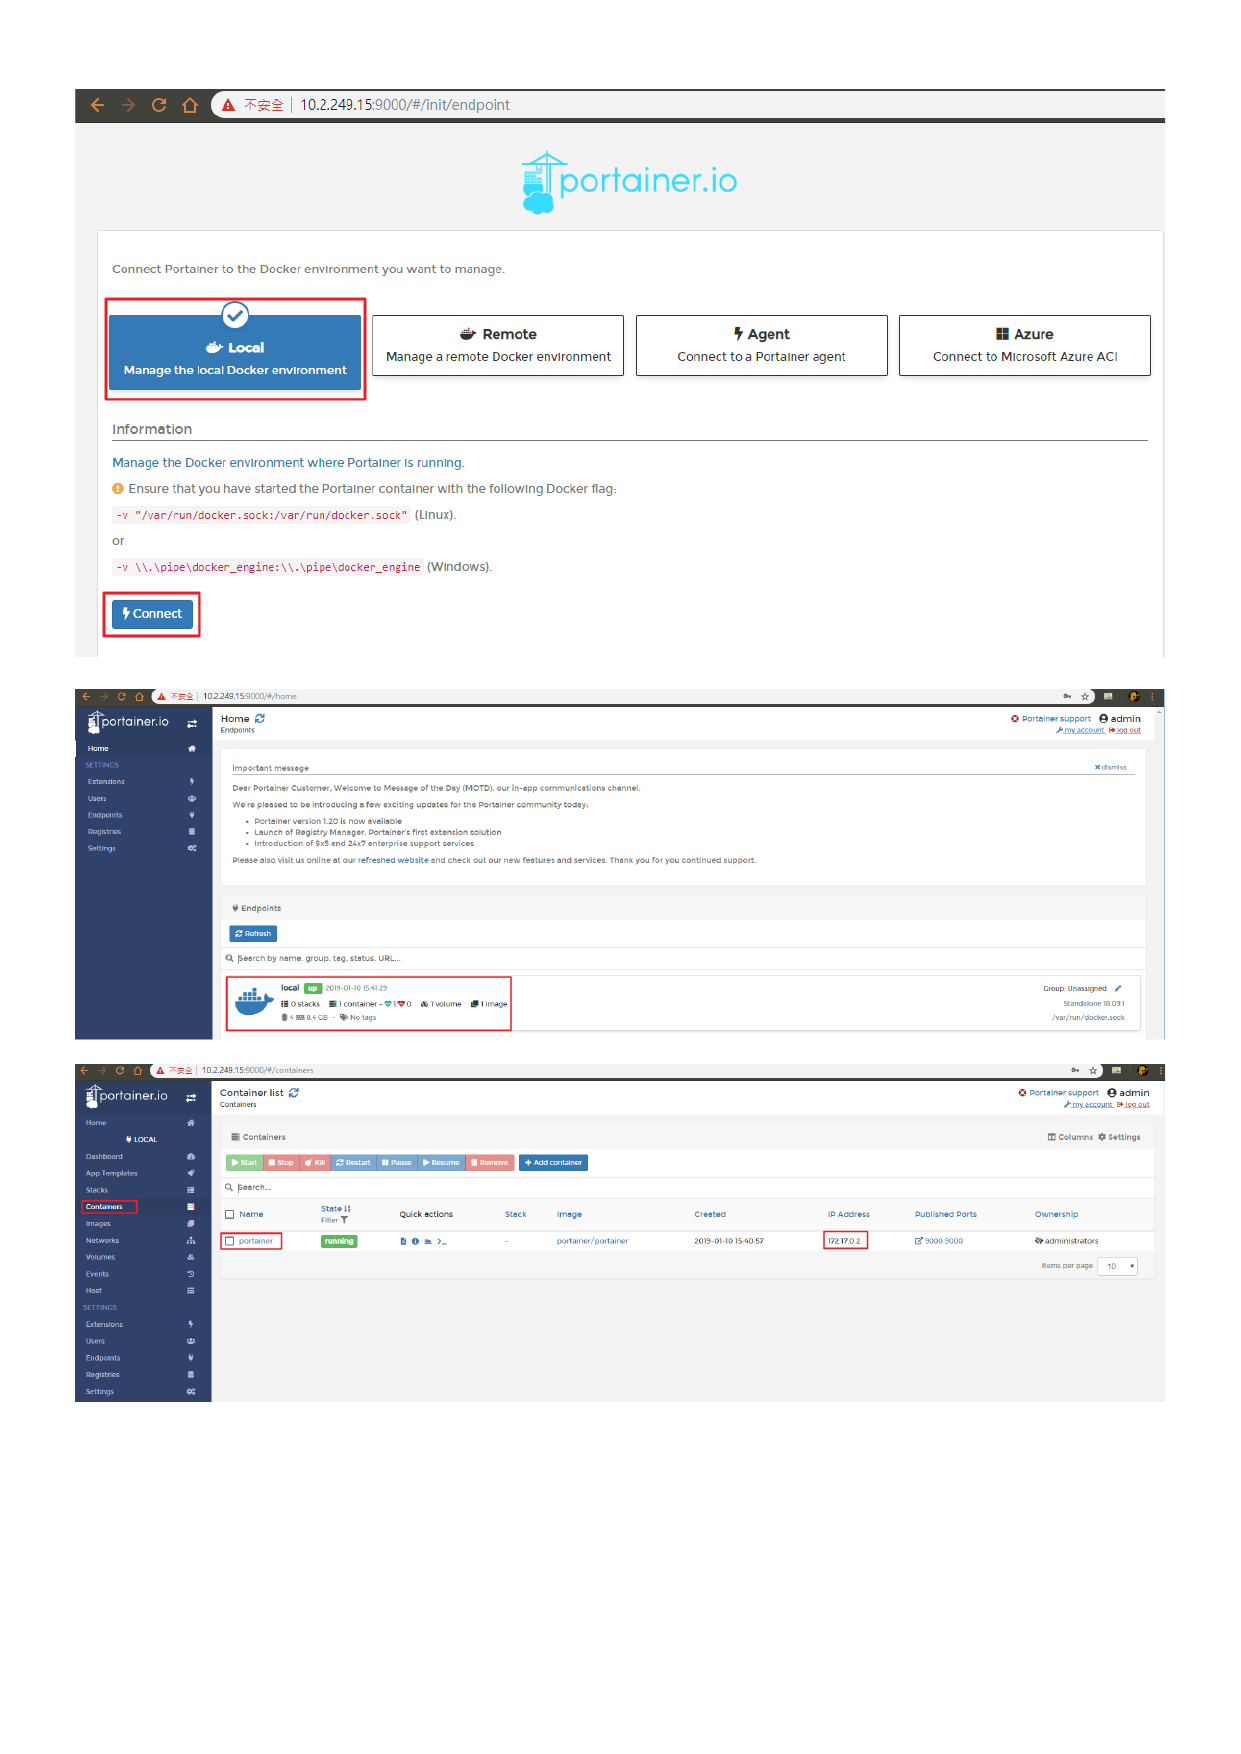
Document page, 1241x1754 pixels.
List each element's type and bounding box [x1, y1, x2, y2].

picture [75, 89, 1166, 657]
picture [75, 689, 1166, 1040]
picture [75, 1064, 1166, 1402]
